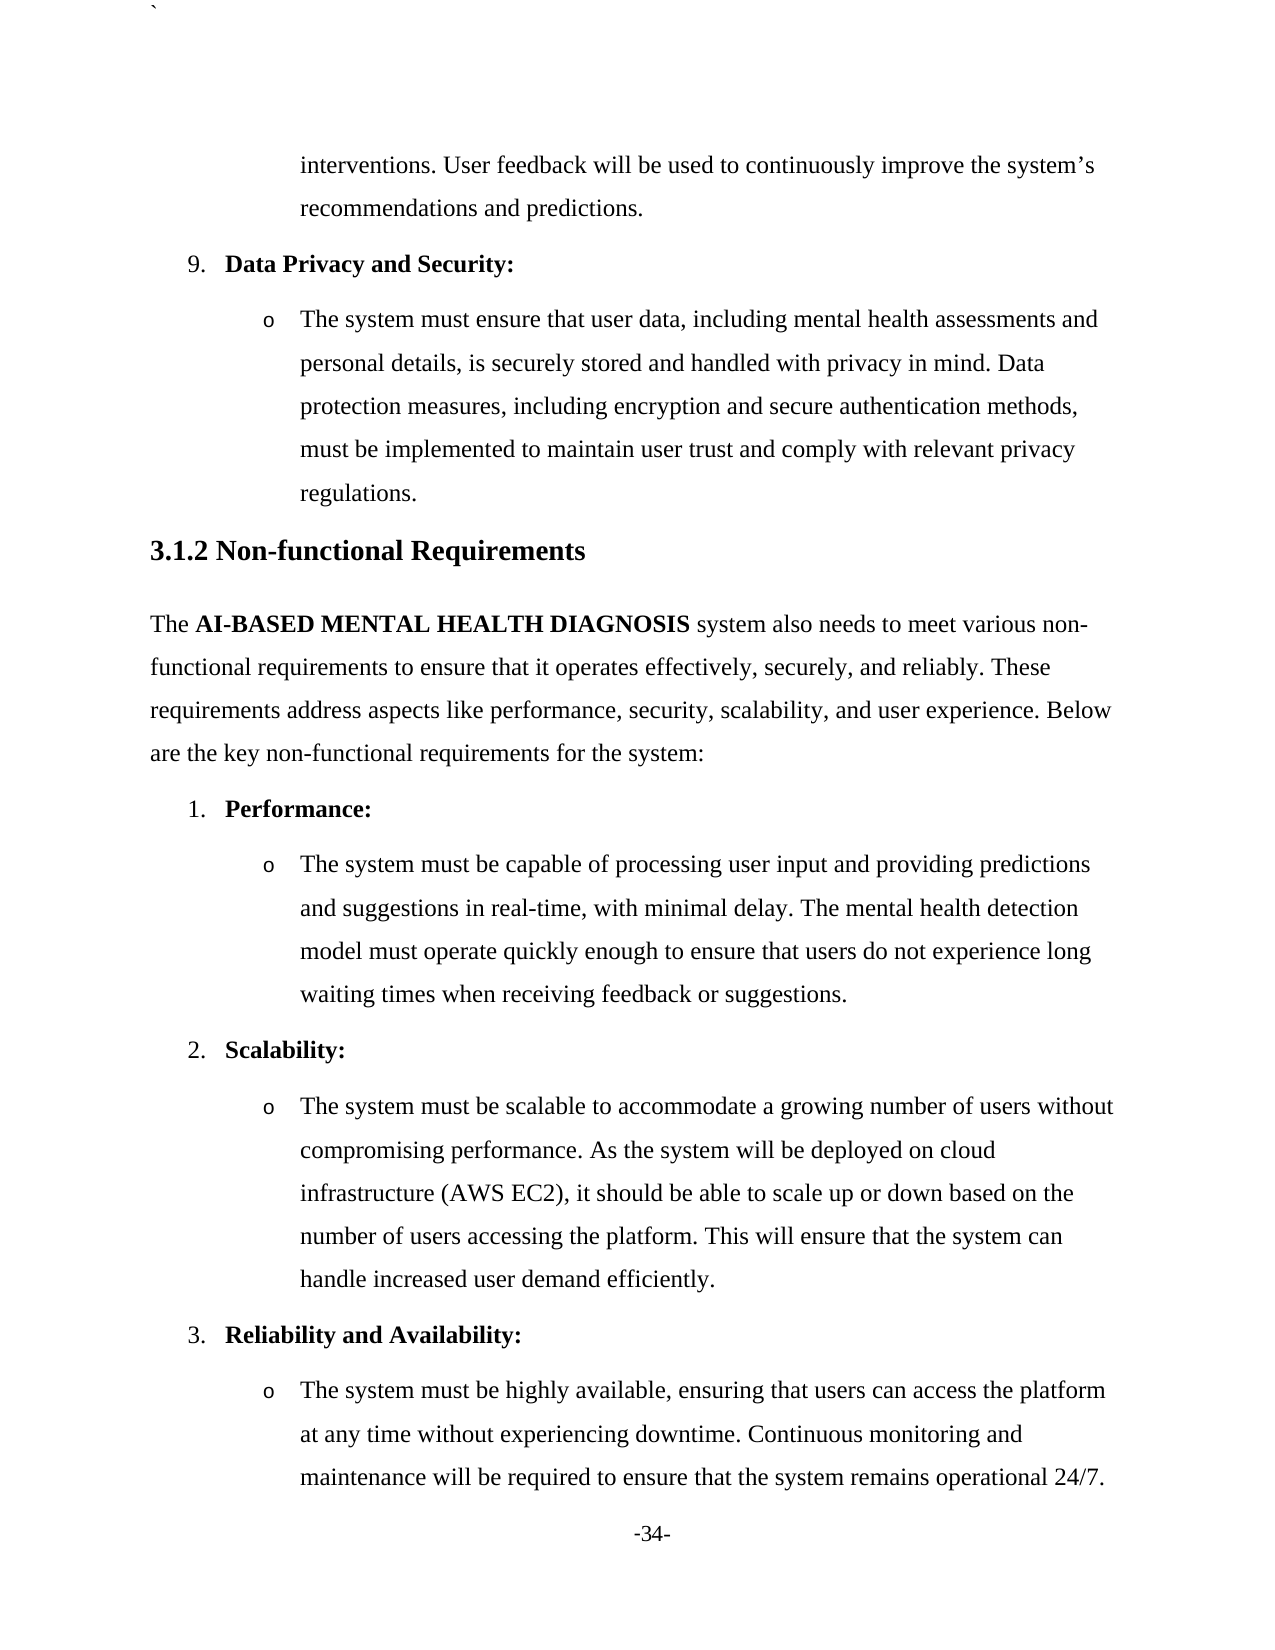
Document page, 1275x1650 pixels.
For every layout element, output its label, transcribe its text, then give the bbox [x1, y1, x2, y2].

list Reliability and Availability: [187, 1320, 1125, 1348]
subtitle 3.1.2 Non-functional Requirements [150, 533, 853, 567]
list The system must ensure that user data, including mental health assessments and personal details, is securely stored and handled with privacy in mind. Data protection measures, including encryption and secure authentication methods, must be implemented to maintain user trust and comply with relevant privacy regulations. [262, 304, 1125, 506]
list Data Privacy and Security: [187, 249, 1125, 277]
list Performance: [187, 794, 1125, 822]
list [262, 1375, 1125, 1491]
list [262, 150, 1125, 222]
text The AI-BASED MENTAL HEALTH DIAGNOSIS system also needs to meet various non-functional requirements to ensure that it operates effectively, securely, and reliably. These requirements address aspects like performance, security, scalability, and user experience. Below are the key non-functional requirements for the system: [150, 609, 1125, 767]
list The system must be capable of processing user input and providing predictions and suggestions in real-time, with minimal delay. The mental health detection model must operate quickly enough to ensure that users do not experience long waiting times when receiving feedback or suggestions. [262, 849, 1125, 1008]
list Scalability: [187, 1035, 1125, 1064]
list The system must be scalable to accommodate a growing number of users without compromising performance. As the system will be deployed on cloud infrastructure (AWS EC2), it should be able to scale up or down based on the number of users accessing the platform. This will ensure that the system can handle increased user demand efficiently. [262, 1091, 1125, 1293]
